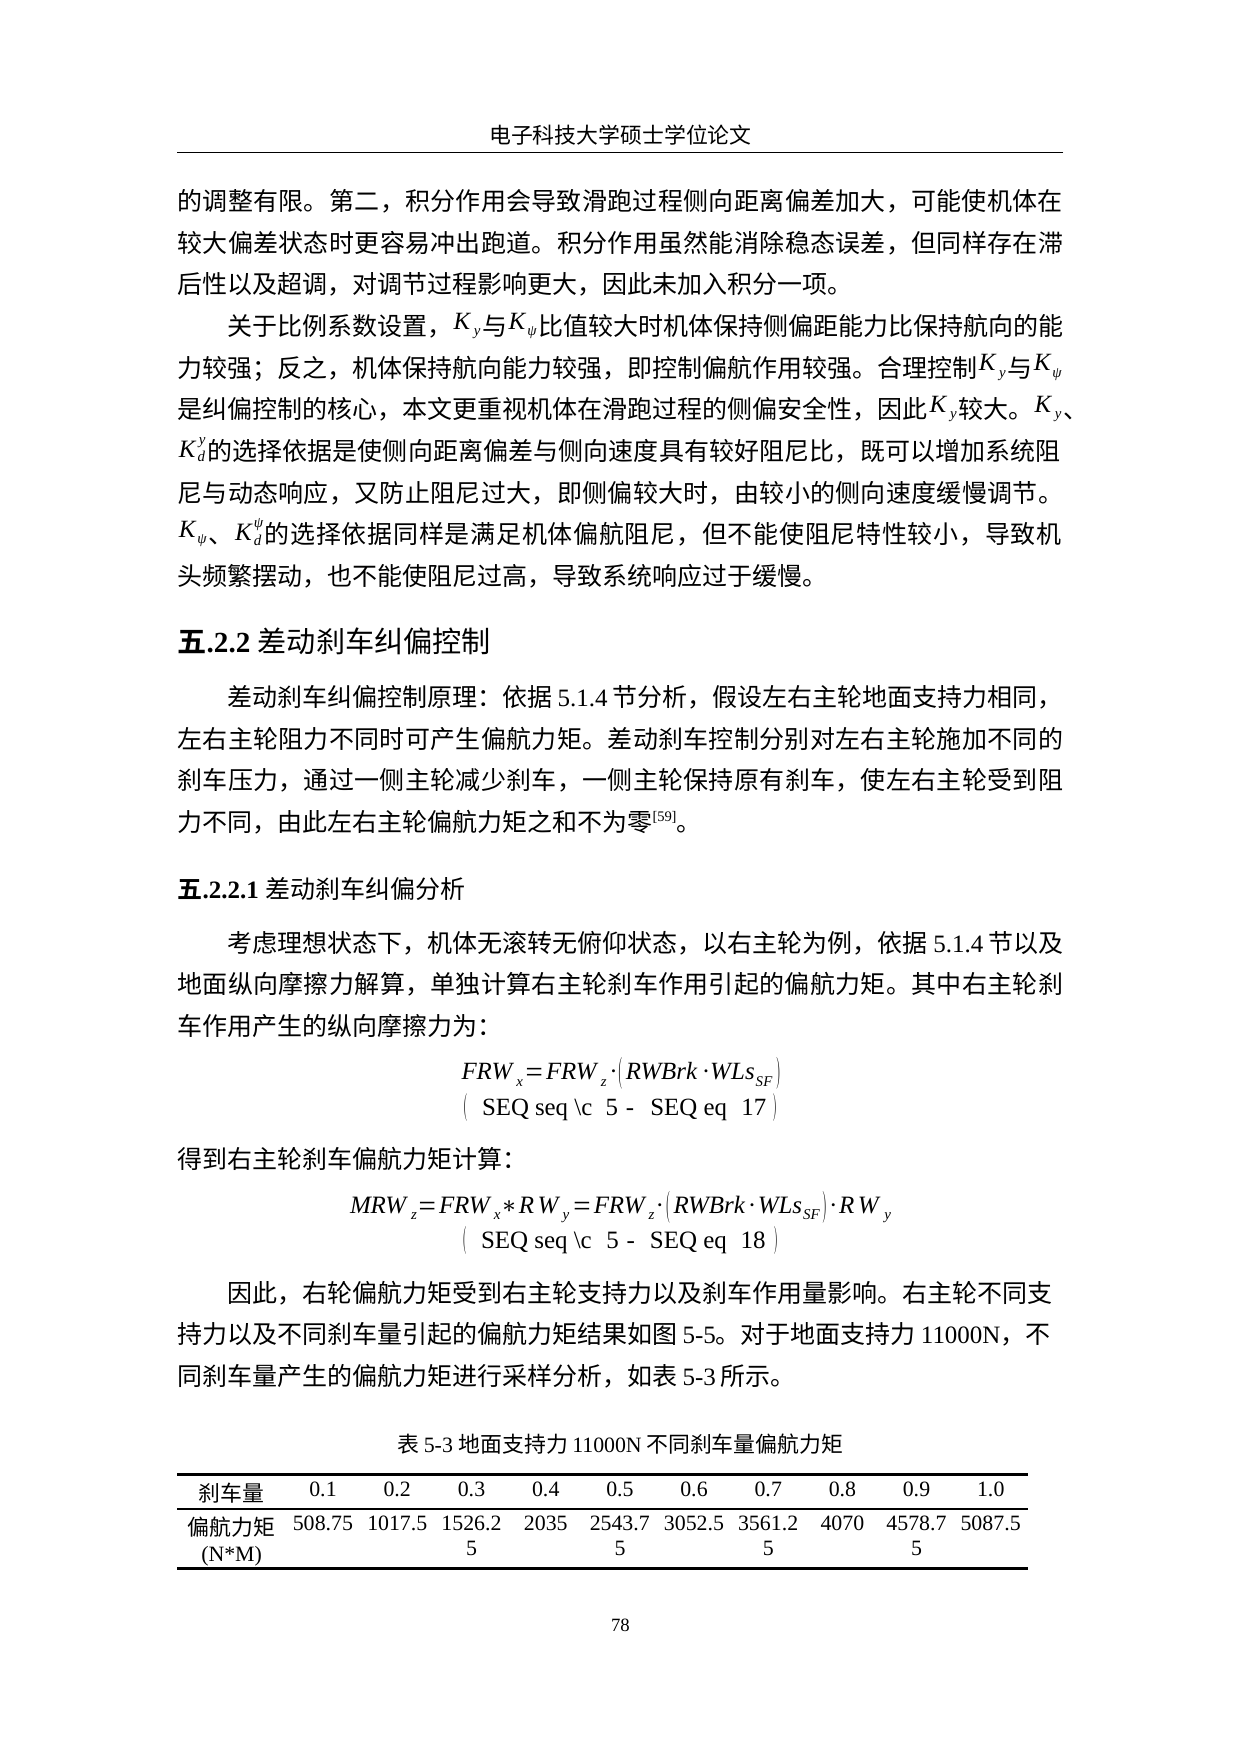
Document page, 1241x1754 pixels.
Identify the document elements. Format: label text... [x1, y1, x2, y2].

table_cell 2543.75 [583, 1510, 657, 1567]
subtitle 差动刹车纠偏分析 [177, 865, 1063, 906]
table_cell 偏航力矩(N*M) [177, 1510, 286, 1567]
table_header 0.4 [509, 1476, 583, 1508]
table_header 0.9 [879, 1476, 953, 1508]
text 表5-3 地面支持力11000N不同刹车量偏航力矩 [177, 1419, 1063, 1460]
table_cell 3052.5 [657, 1510, 731, 1567]
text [177, 177, 1063, 302]
text 考虑理想状态下，机体无滚转无俯仰状态，以右主轮为例，依据5.1.4节以及地面纵向摩擦力解算，单独计算右主轮刹车作用引起的偏航力矩。其中右主轮刹车作用产生的纵向摩擦力为： [177, 919, 1063, 1044]
table_header 0.1 [286, 1476, 360, 1508]
text 关于比例系数设置，与比值较大时机体保持侧偏距能力比保持航向的能力较强；反之，机体保持航向能力较强，即控制偏航作用较强。合理控制与是纠偏控制的核心，本文更重视机体在滑跑过程的侧偏安全性，因此较大。、的选择依据是使侧向距离偏差与侧向速度具有较好阻尼比，既可以增加系统阻尼与动态响应，又防止阻尼过大，即侧偏较大时，由较小的侧向速度缓慢调节。、的选择依据同样是满足机体偏航阻尼，但不能使阻尼特性较小，导致机头频繁摆动，也不能使阻尼过高，导致系统响应过于缓慢。 [177, 302, 1063, 594]
table_header 刹车量 [177, 1476, 286, 1508]
text 因此，右轮偏航力矩受到右主轮支持力以及刹车作用量影响。右主轮不同支持力以及不同刹车量引起的偏航力矩结果如图5-5。对于地面支持力11000N，不同刹车量产生的偏航力矩进行采样分析，如表5-3所示。 [177, 1269, 1063, 1394]
table_header 0.6 [657, 1476, 731, 1508]
table_cell 4578.75 [879, 1510, 953, 1567]
table_header 0.3 [434, 1476, 508, 1508]
table_cell 1017.5 [360, 1510, 434, 1567]
table_cell 4070 [805, 1510, 879, 1567]
table_cell 1526.25 [434, 1510, 508, 1567]
table_cell 5087.5 [953, 1510, 1027, 1567]
text 得到右主轮刹车偏航力矩计算： [177, 1135, 1063, 1177]
table_header 0.5 [583, 1476, 657, 1508]
table_cell 508.75 [286, 1510, 360, 1567]
table_header 0.7 [731, 1476, 805, 1508]
table_header 0.8 [805, 1476, 879, 1508]
table_cell 3561.25 [731, 1510, 805, 1567]
table_cell 2035 [509, 1510, 583, 1567]
subtitle 差动刹车纠偏控制 [177, 619, 1063, 661]
table_header 0.2 [360, 1476, 434, 1508]
text 差动刹车纠偏控制原理：依据5.1.4节分析，假设左右主轮地面支持力相同，左右主轮阻力不同时可产生偏航力矩。差动刹车控制分别对左右主轮施加不同的刹车压力，通过一侧主轮减少刹车，一侧主轮保持原有刹车，使左右主轮受到阻力不同，由此左右主轮偏航力矩之和不为零[59]。 [177, 673, 1063, 840]
table_header 1.0 [953, 1476, 1027, 1508]
